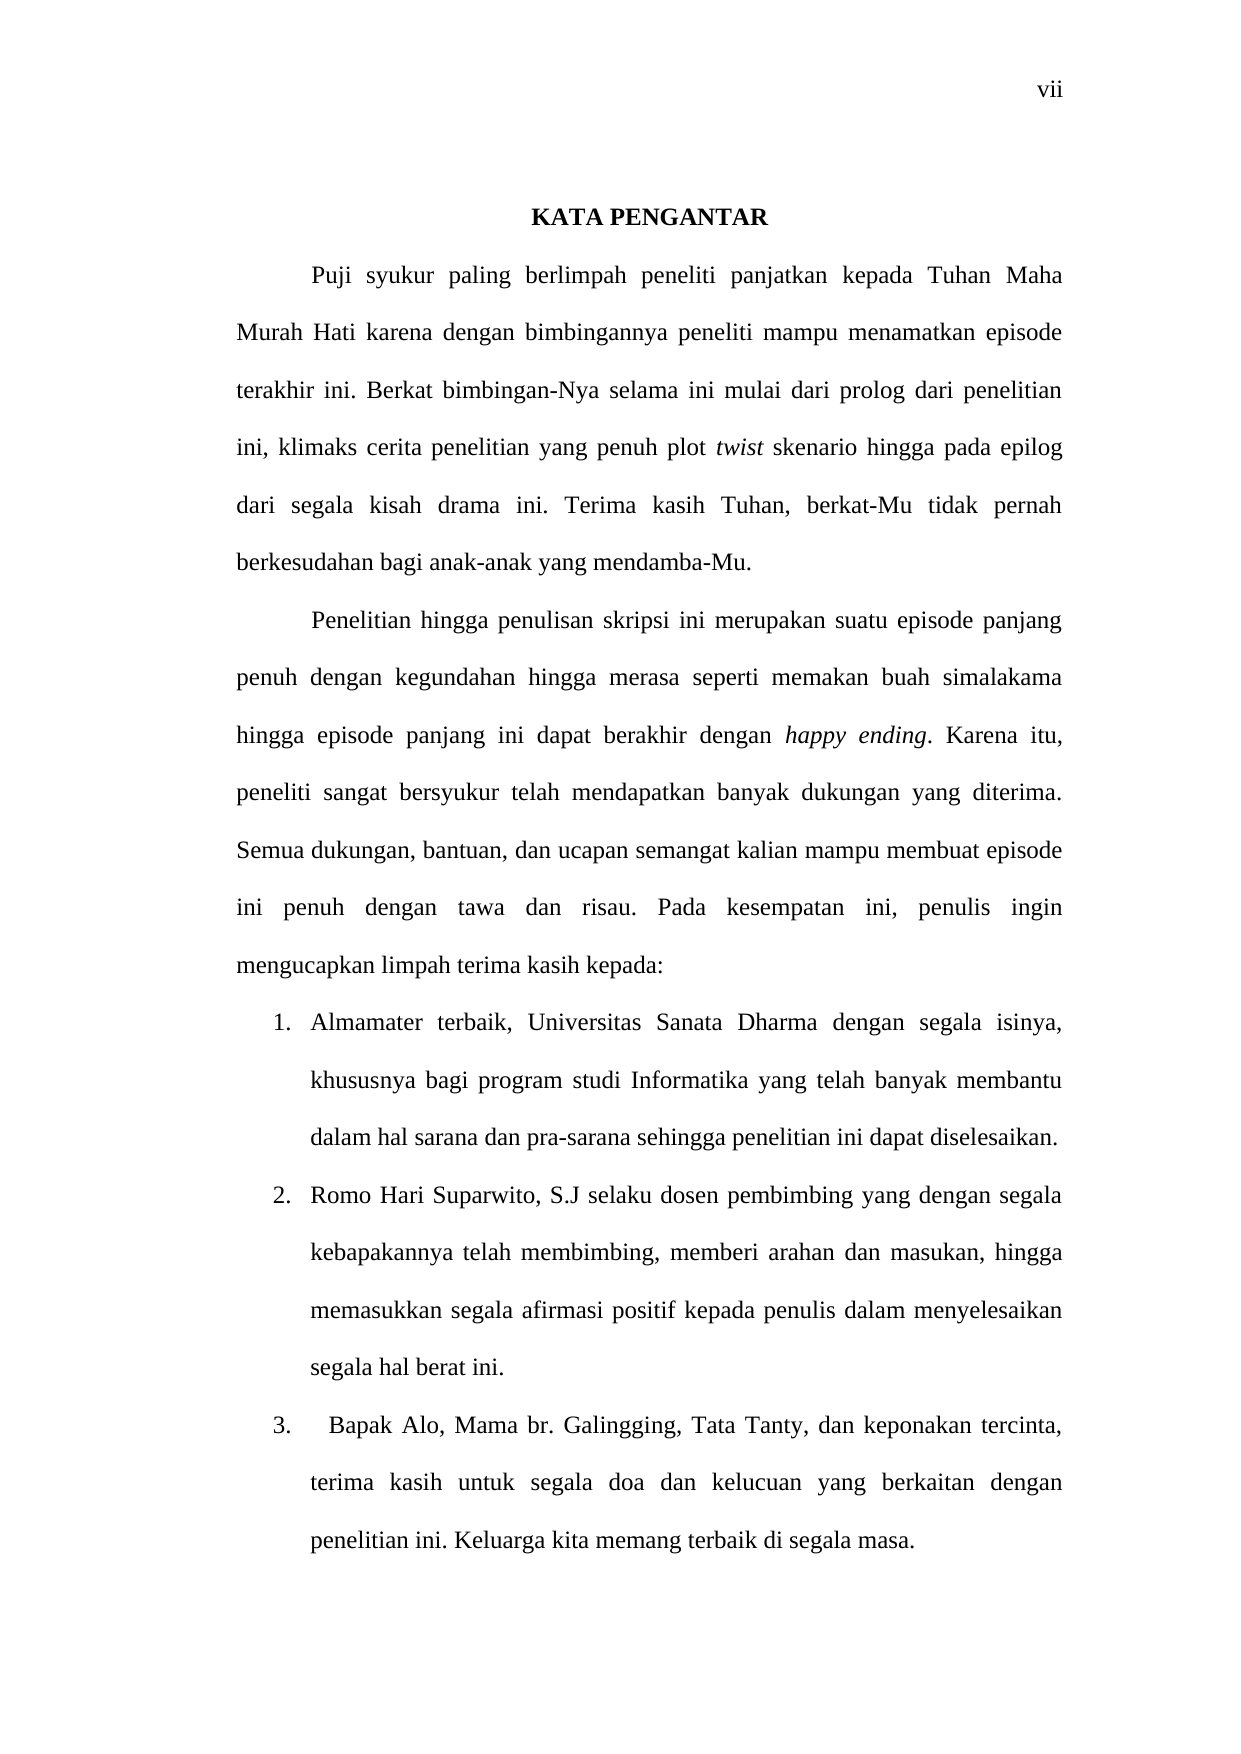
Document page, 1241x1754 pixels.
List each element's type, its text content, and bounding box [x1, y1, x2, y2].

list Almamater terbaik, Universitas Sanata Dharma dengan segala isinya, khususnya bagi program studi Informatika yang telah banyak membantu dalam hal sarana dan pra-sarana sehingga penelitian ini dapat diselesaikan. [273, 1007, 1063, 1151]
list Bapak Alo, Mama br. Galingging, Tata Tanty, dan keponakan tercinta, terima kasih untuk segala doa dan kelucuan yang berkaitan dengan penelitian ini. Keluarga kita memang terbaik di segala masa. [273, 1410, 1063, 1553]
list Romo Hari Suparwito, S.J selaku dosen pembimbing yang dengan segala kebapakannya telah membimbing, memberi arahan dan masukan, hingga memasukkan segala afirmasi positif kepada penulis dalam menyelesaikan segala hal berat ini. [273, 1180, 1063, 1381]
text Puji syukur paling berlimpah peneliti panjatkan kepada Tuhan Maha Murah Hati karena dengan bimbingannya peneliti mampu menamatkan episode terakhir ini. Berkat bimbingan-Nya selama ini mulai dari prolog dari penelitian ini, klimaks cerita penelitian yang penuh plot twist skenario hingga pada epilog dari segala kisah drama ini. Terima kasih Tuhan, berkat-Mu tidak pernah berkesudahan bagi anak-anak yang mendamba-Mu. [236, 260, 1063, 576]
text Penelitian hingga penulisan skripsi ini merupakan suatu episode panjang penuh dengan kegundahan hingga merasa seperti memakan buah simalakama hingga episode panjang ini dapat berakhir dengan happy ending. Karena itu, peneliti sangat bersyukur telah mendapatkan banyak dukungan yang diterima. Semua dukungan, bantuan, dan ucapan semangat kalian mampu membuat episode ini penuh dengan tawa dan risau. Pada kesempatan ini, penulis ingin mengucapkan limpah terima kasih kepada: [236, 605, 1063, 978]
subtitle KATA PENGANTAR [236, 202, 1063, 231]
